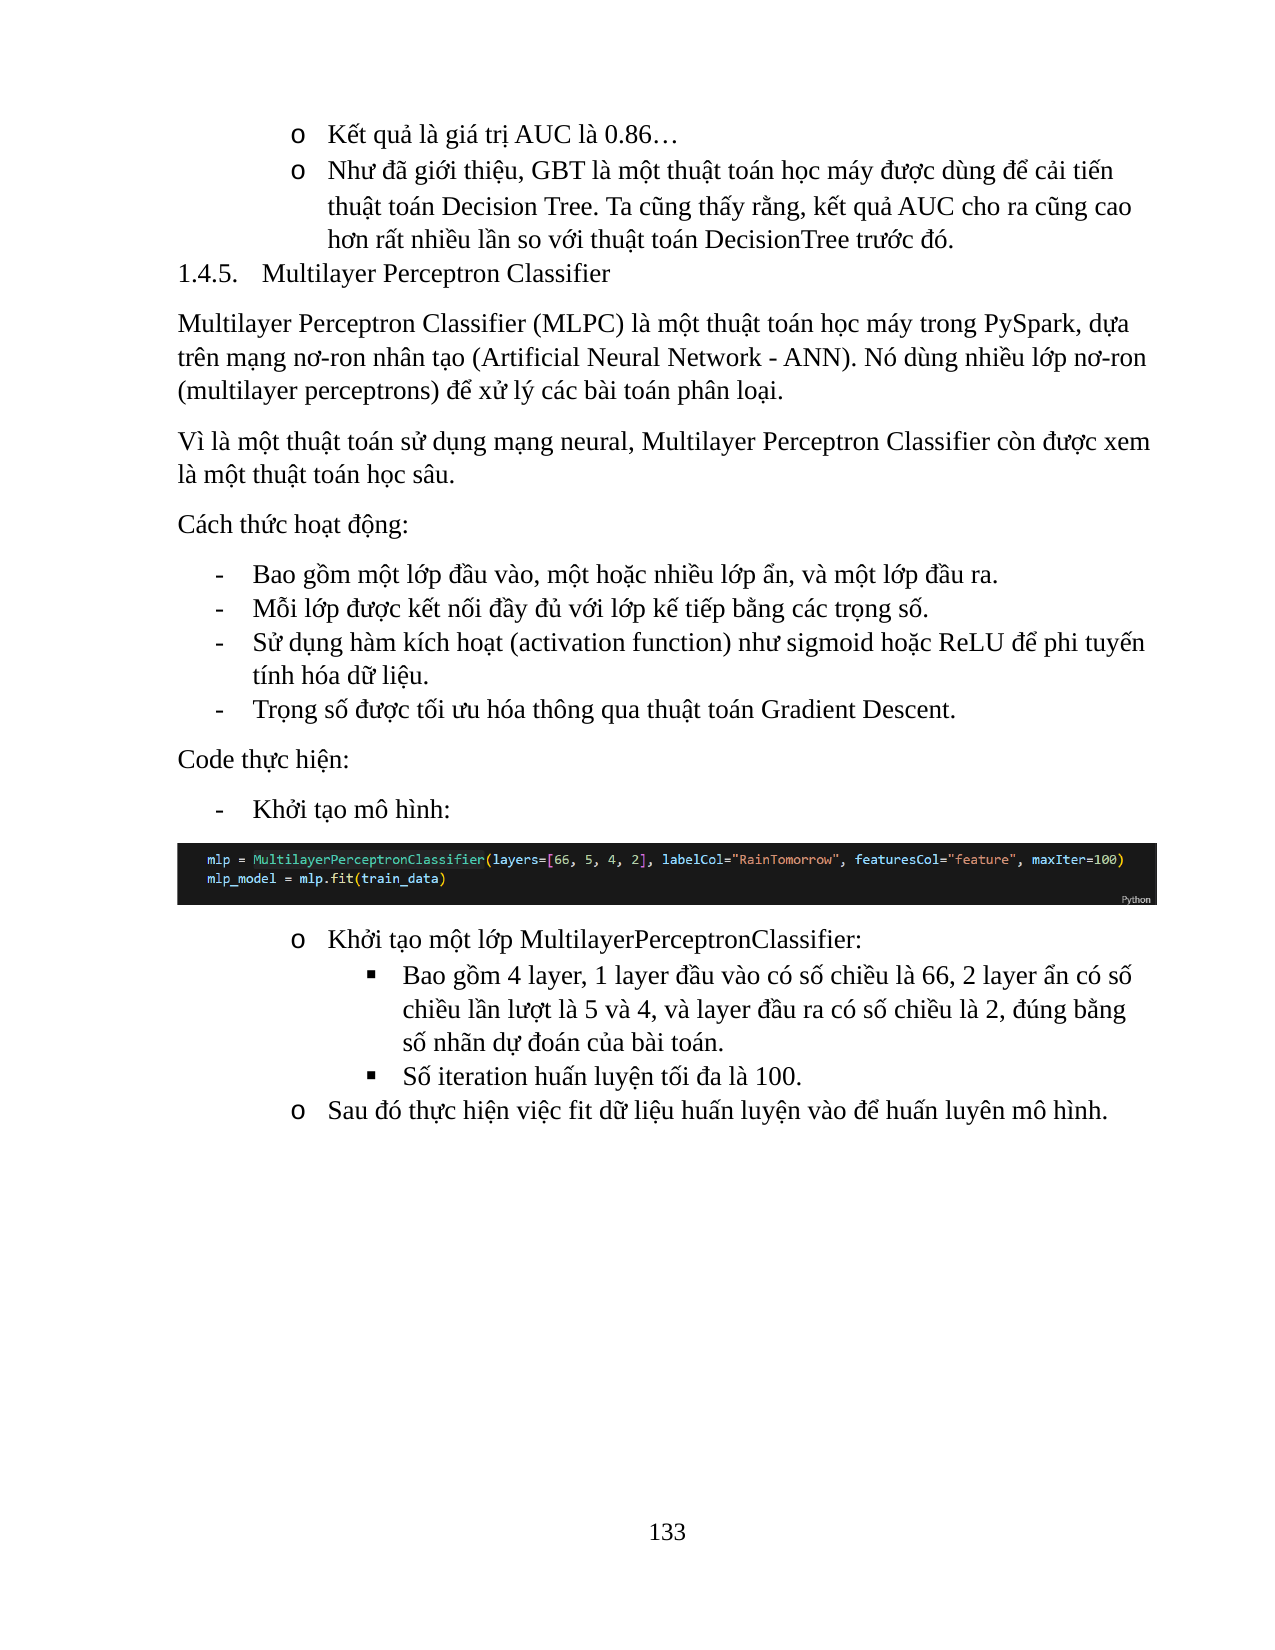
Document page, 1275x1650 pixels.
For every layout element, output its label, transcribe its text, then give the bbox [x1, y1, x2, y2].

list Mỗi lớp được kết nối đầy đủ với lớp kế tiếp bằng các trọng số. [215, 592, 1157, 623]
list Sau đó thực hiện việc fit dữ liệu huấn luyện vào để huấn luyên mô hình. [290, 1094, 1157, 1127]
list Như đã giới thiệu, GBT là một thuật toán học máy được dùng để cải tiến thuật toán Decision Tree. Ta cũng thấy rằng, kết quả AUC cho ra cũng cao hơn rất nhiều lần so với thuật toán DecisionTree trước đó. [290, 154, 1157, 255]
text Code thực hiện: [177, 743, 1157, 774]
text Vì là một thuật toán sử dụng mạng neural, Multilayer Perceptron Classifier còn được xem là một thuật toán học sâu. [177, 424, 1157, 489]
list Bao gồm 4 layer, 1 layer đầu vào có số chiều là 66, 2 layer ẩn có số chiều lần lượt là 5 và 4, và layer đầu ra có số chiều là 2, đúng bằng số nhãn dự đoán của bài toán. [365, 959, 1157, 1058]
list Khởi tạo một lớp MultilayerPerceptronClassifier: [290, 923, 1157, 957]
picture [177, 843, 1157, 905]
list Trọng số được tối ưu hóa thông qua thuật toán Gradient Descent. [215, 693, 1157, 724]
list Khởi tạo mô hình: [215, 793, 1157, 824]
list Multilayer Perceptron Classifier [177, 257, 1157, 288]
list Số iteration huấn luyện tối đa là 100. [365, 1060, 1157, 1091]
list Kết quả là giá trị AUC là 0.86… [290, 118, 1157, 152]
list Sử dụng hàm kích hoạt (activation function) như sigmoid hoặc ReLU để phi tuyến tính hóa dữ liệu. [215, 626, 1157, 690]
list Bao gồm một lớp đầu vào, một hoặc nhiều lớp ẩn, và một lớp đầu ra. [215, 558, 1157, 590]
text Multilayer Perceptron Classifier (MLPC) là một thuật toán học máy trong PySpark, dựa trên mạng nơ-ron nhân tạo (Artificial Neural Network - ANN). Nó dùng nhiều lớp nơ-ron (multilayer perceptrons) để xử lý các bài toán phân loại. [177, 307, 1157, 406]
text Cách thức hoạt động: [177, 508, 1157, 539]
